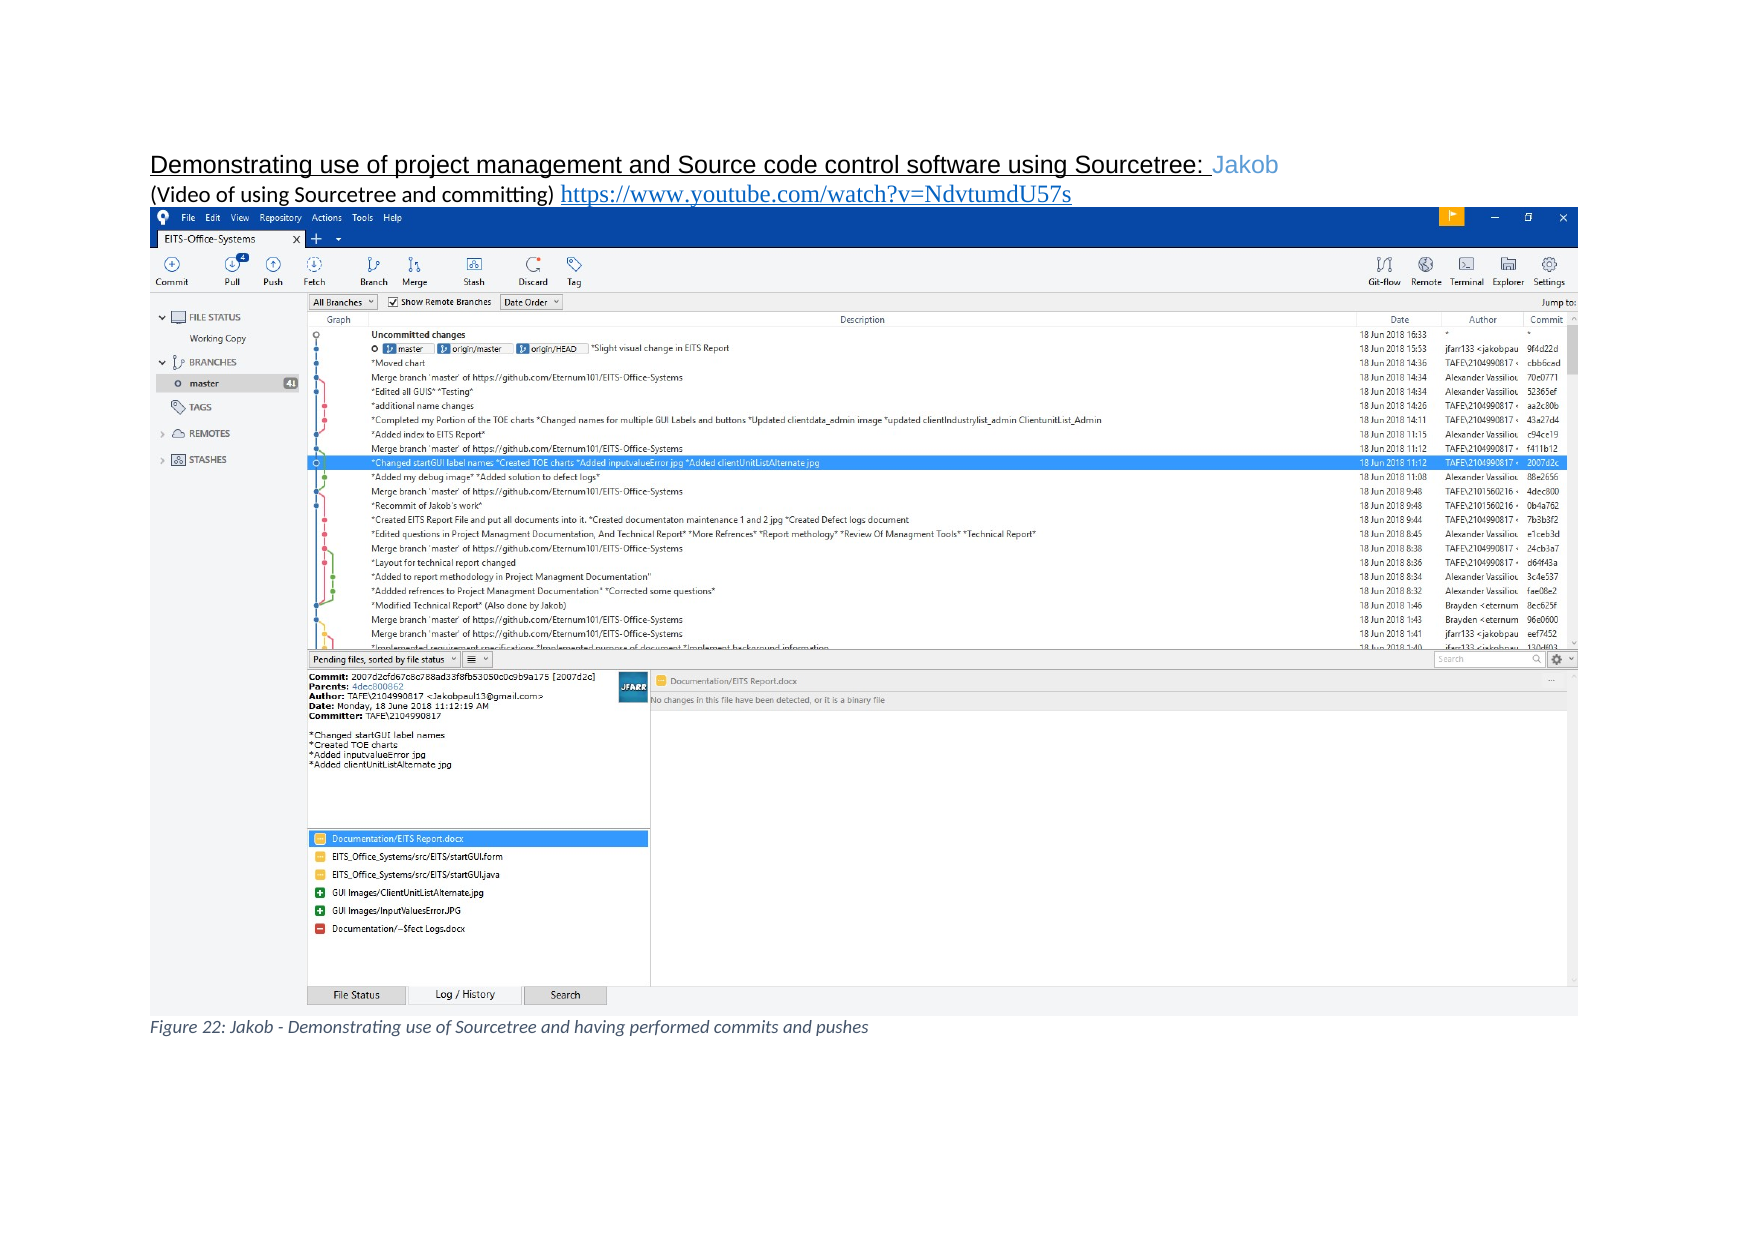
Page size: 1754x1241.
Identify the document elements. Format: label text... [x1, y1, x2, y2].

text Demonstrating use of project management and Source code control software using Sourcetree: Jakob [150, 150, 1604, 179]
text Figure 22: Jakob - Demonstrating use of Sourcetree and having performed commits and pushes [150, 1016, 1604, 1038]
picture [150, 207, 1578, 1016]
